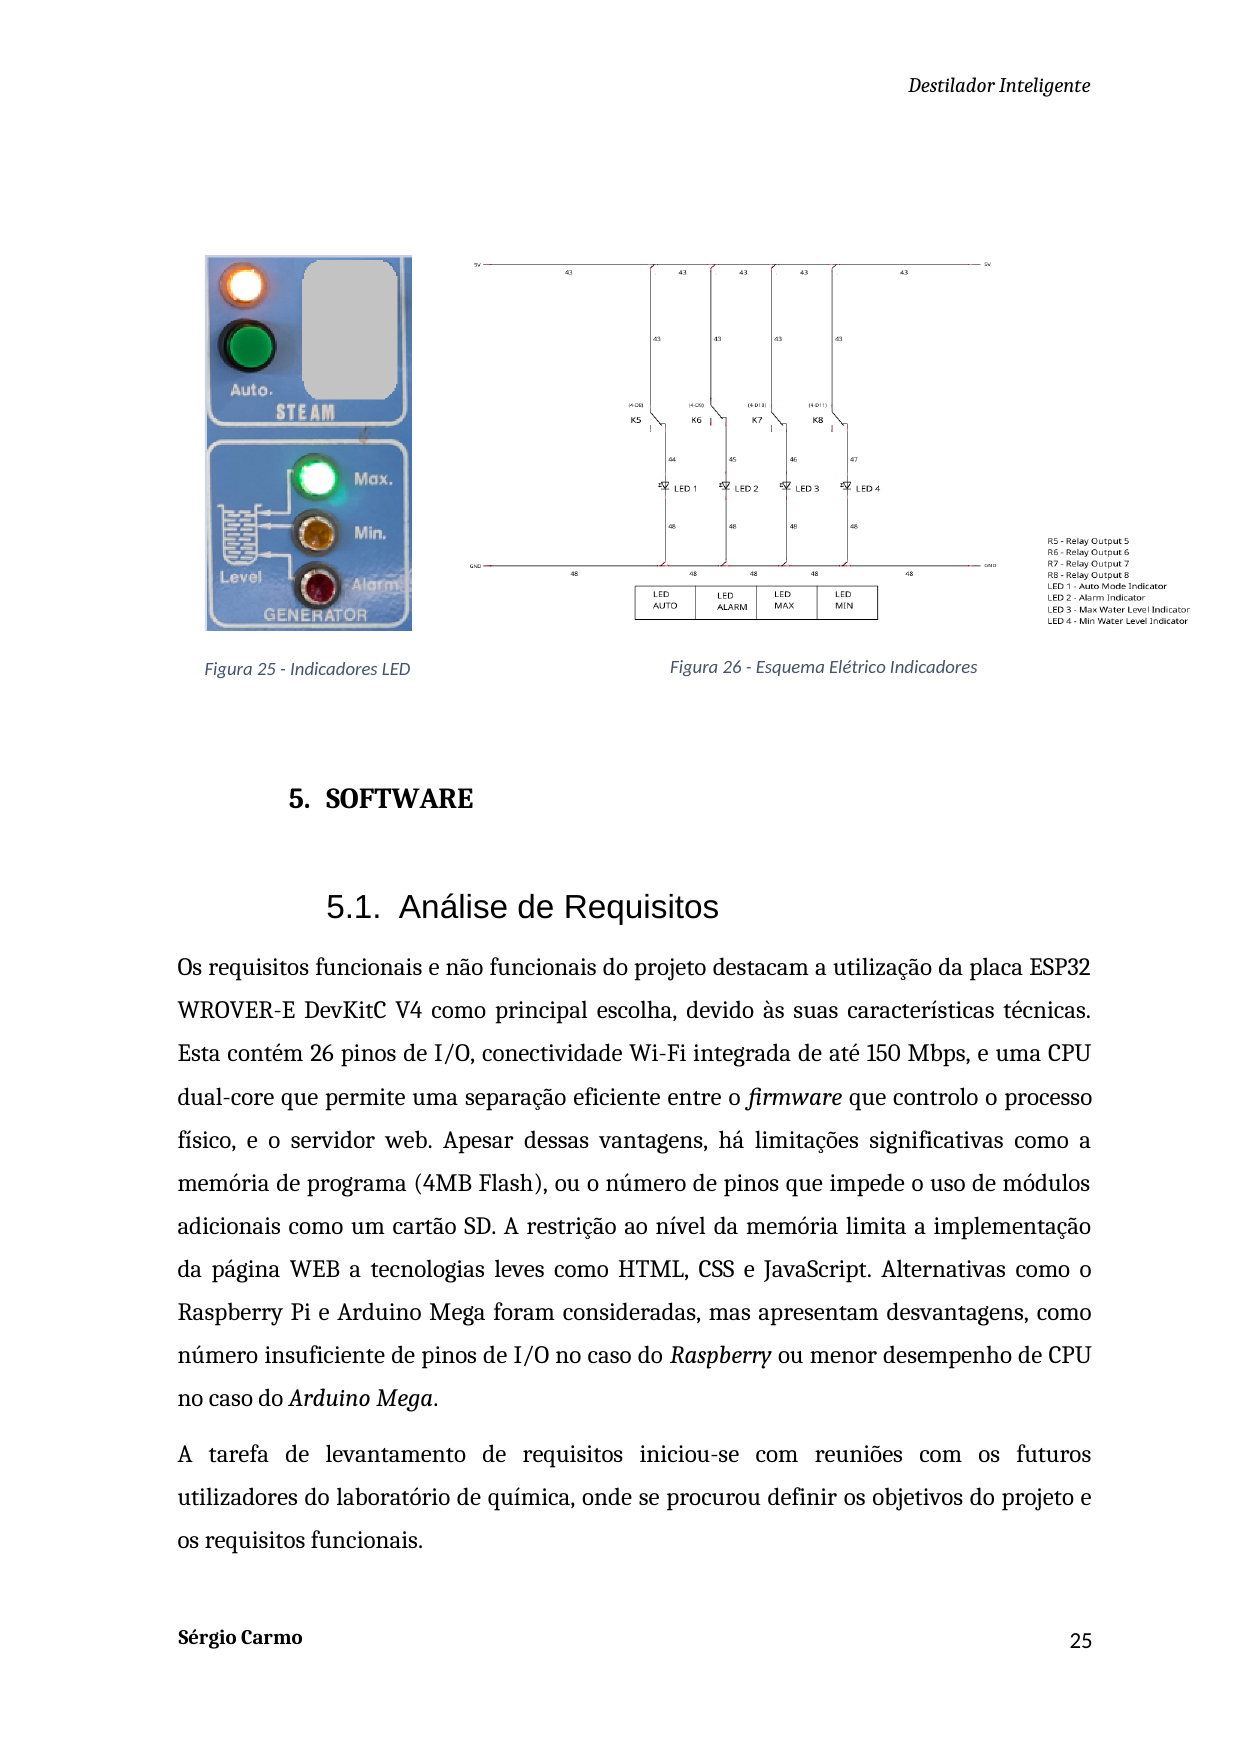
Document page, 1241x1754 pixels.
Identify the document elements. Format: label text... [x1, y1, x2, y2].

picture [204, 255, 412, 631]
text A tarefa de levantamento de requisitos iniciou-se com reuniões com os futuros utilizadores do laboratório de química, onde se procurou definir os objetivos do projeto e os requisitos funcionais. [177, 1440, 1092, 1555]
text Os requisitos funcionais e não funcionais do projeto destacam a utilização da placa ESP32 WROVER-E DevKitC V4 como principal escolha, devido às suas características técnicas. Esta contém 26 pinos de I/O, conectividade Wi-Fi integrada de até 150 Mbps, e uma CPU dual-core que permite uma separação eficiente entre o firmware que controlo o processo físico, e o servidor web. Apesar dessas vantagens, há limitações significativas como a memória de programa (4MB Flash), ou o número de pinos que impede o uso de módulos adicionais como um cartão SD. A restrição ao nível da memória limita a implementação da página WEB a tecnologias leves como HTML, CSS e JavaScript. Alternativas como o Raspberry Pi e Arduino Mega foram consideradas, mas apresentam desvantagens, como número insuficiente de pinos de I/O no caso do Raspberry ou menor desempenho de CPU no caso do Arduino Mega. [177, 953, 1092, 1413]
text Software [288, 782, 1092, 816]
picture [462, 256, 1194, 628]
subtitle Análise de Requisitos [326, 887, 1092, 926]
